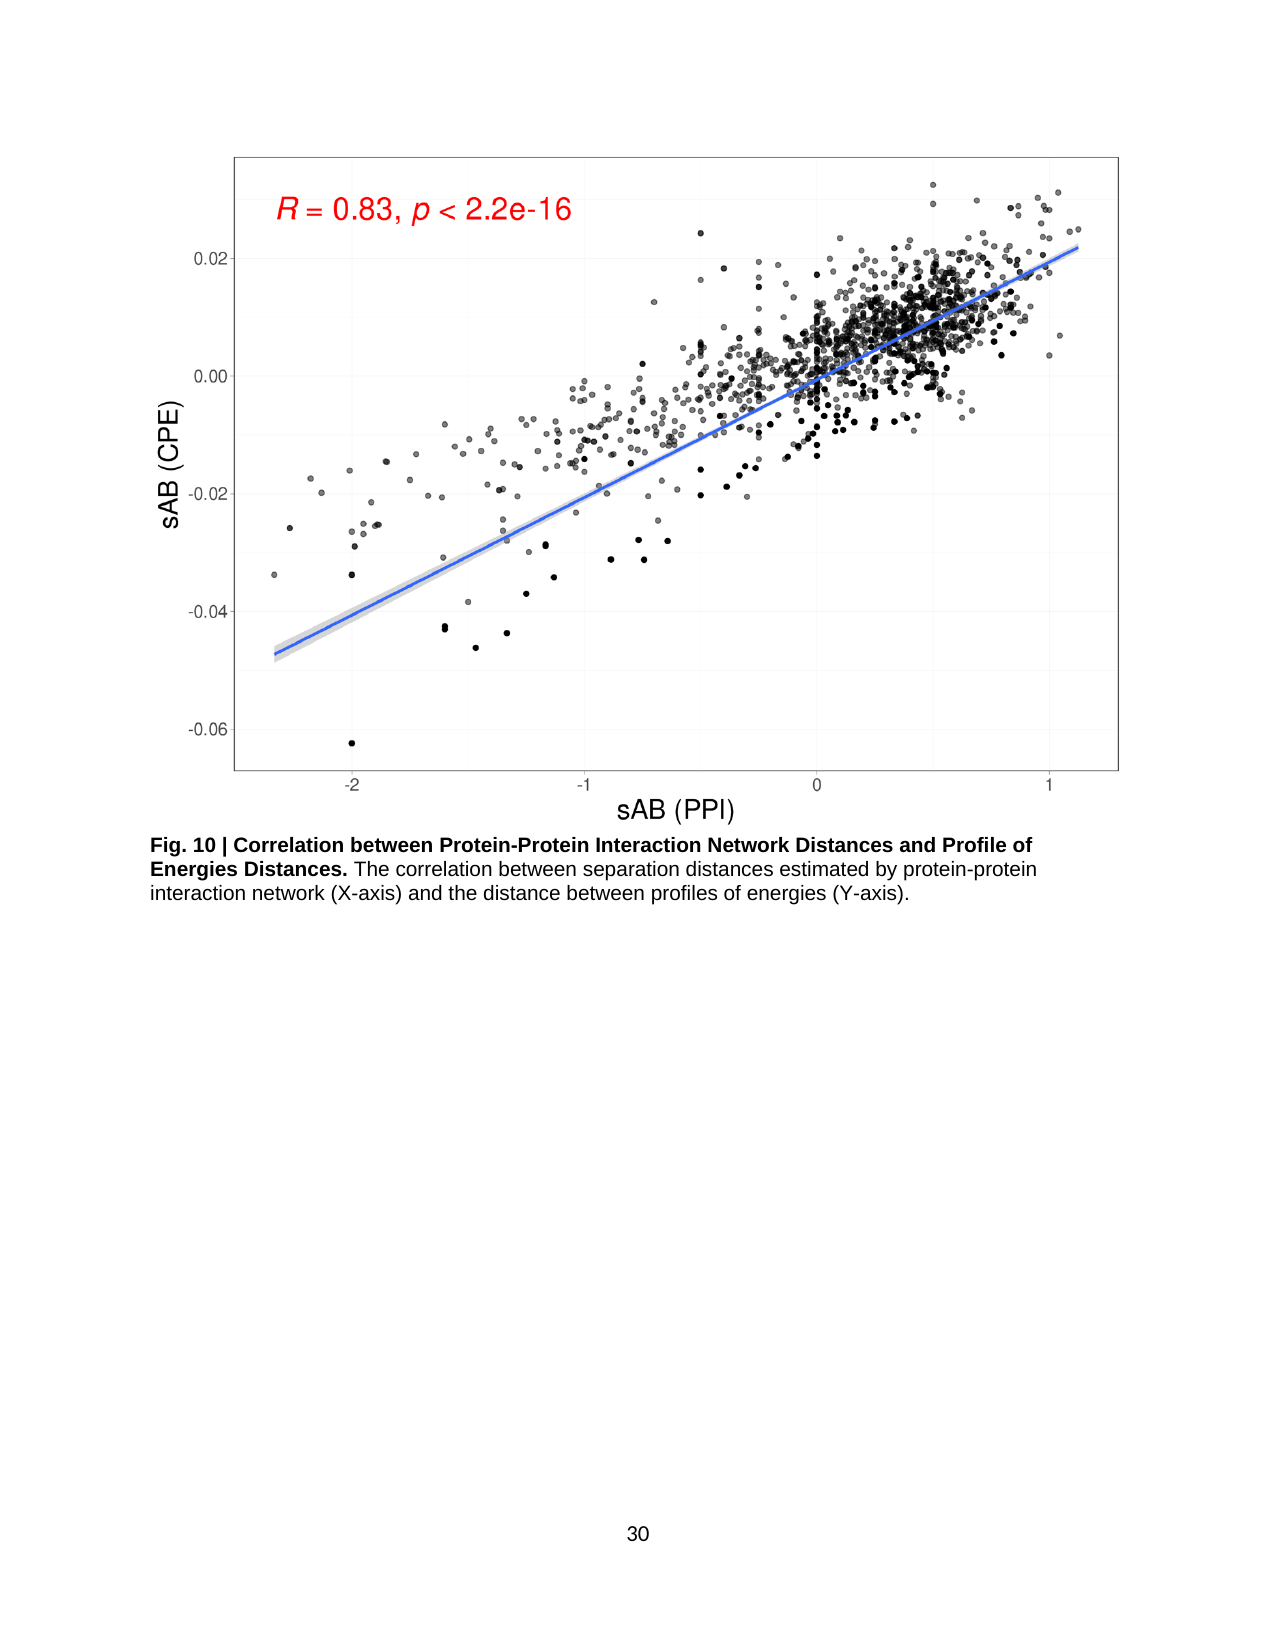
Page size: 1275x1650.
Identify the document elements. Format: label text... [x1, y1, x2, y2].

text Fig. 10 | Correlation between Protein-Protein Interaction Network Distances and Profile of Energies Distances. The correlation between separation distances estimated by protein-protein interaction network (X-axis) and the distance between profiles of energies (Y-axis). [150, 833, 1125, 904]
picture [150, 150, 1126, 833]
